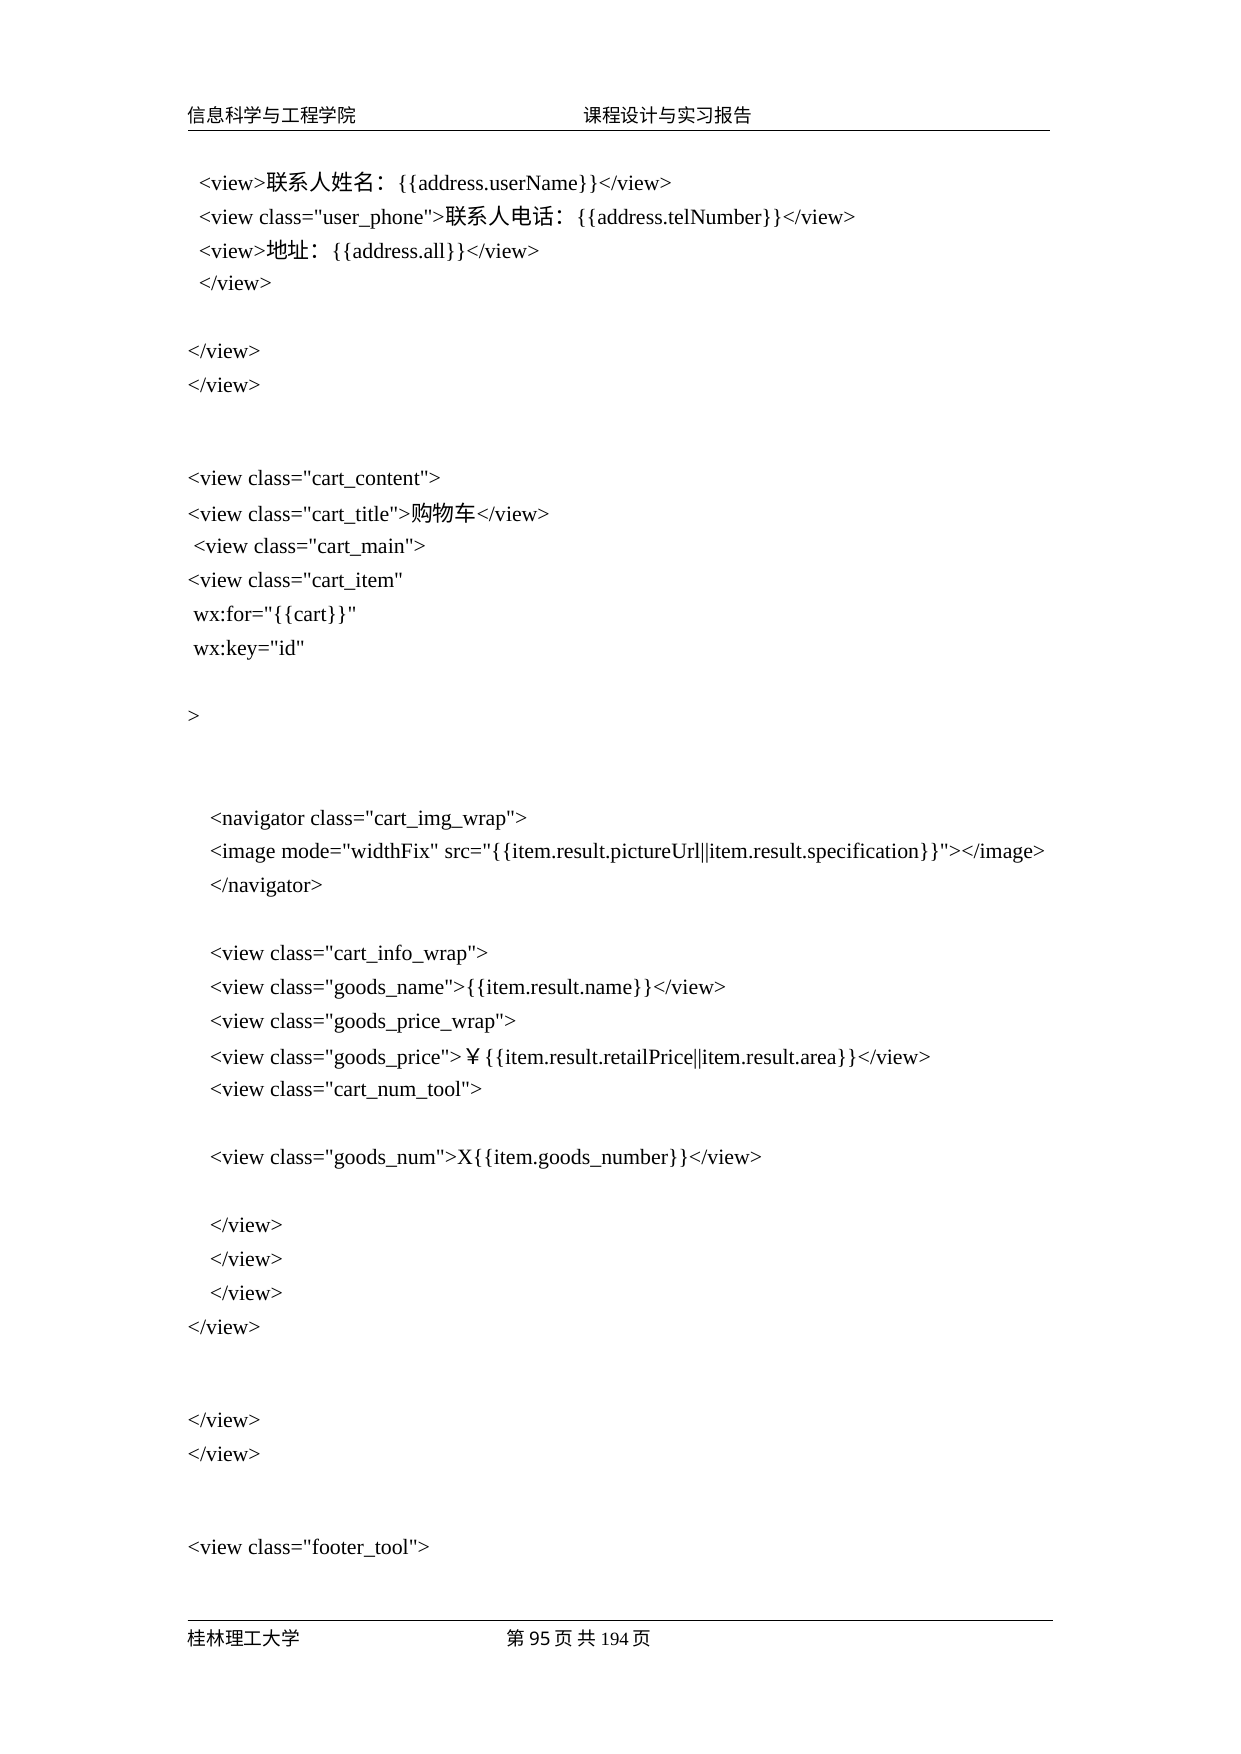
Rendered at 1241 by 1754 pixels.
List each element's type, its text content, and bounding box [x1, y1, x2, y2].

text > [187, 698, 1053, 732]
text </view> [187, 1436, 1053, 1470]
text </view> [187, 1402, 1053, 1436]
text <view>地址：{{address.all}}</view> [187, 232, 1053, 266]
text <navigator class="cart_img_wrap"> [187, 800, 1053, 834]
text wx:for="{{cart}}" [187, 596, 1053, 630]
text <view class="footer_tool"> [187, 1529, 1053, 1563]
text </view> [187, 334, 1053, 368]
text <view class="cart_main"> [187, 528, 1053, 562]
text </navigator> [187, 868, 1053, 902]
text </view> [187, 266, 1053, 300]
text <view class="goods_name">{{item.result.name}}</view> [187, 970, 1053, 1004]
text <view class="cart_info_wrap"> [187, 936, 1053, 970]
text <view class="cart_content"> [187, 461, 1053, 494]
text <view class="cart_item" [187, 562, 1053, 596]
text </view> [187, 1242, 1053, 1276]
text <view class="cart_num_tool"> [187, 1072, 1053, 1106]
text <view>联系人姓名：{{address.userName}}</view> [187, 164, 1053, 198]
text wx:key="id" [187, 630, 1053, 664]
text <view class="goods_price_wrap"> [187, 1004, 1053, 1038]
text <image mode="widthFix" src="{{item.result.pictureUrl||item.result.specification}}"></image> [187, 834, 1053, 868]
text </view> [187, 368, 1053, 402]
text <view class="goods_num">X{{item.goods_number}}</view> [187, 1140, 1053, 1174]
text </view> [187, 1309, 1053, 1343]
text <view class="user_phone">联系人电话：{{address.telNumber}}</view> [187, 198, 1053, 232]
text </view> [187, 1208, 1053, 1242]
text <view class="cart_title">购物车</view> [187, 494, 1053, 528]
text </view> [187, 1276, 1053, 1309]
text <view class="goods_price">￥{{item.result.retailPrice||item.result.area}}</view> [187, 1038, 1053, 1072]
